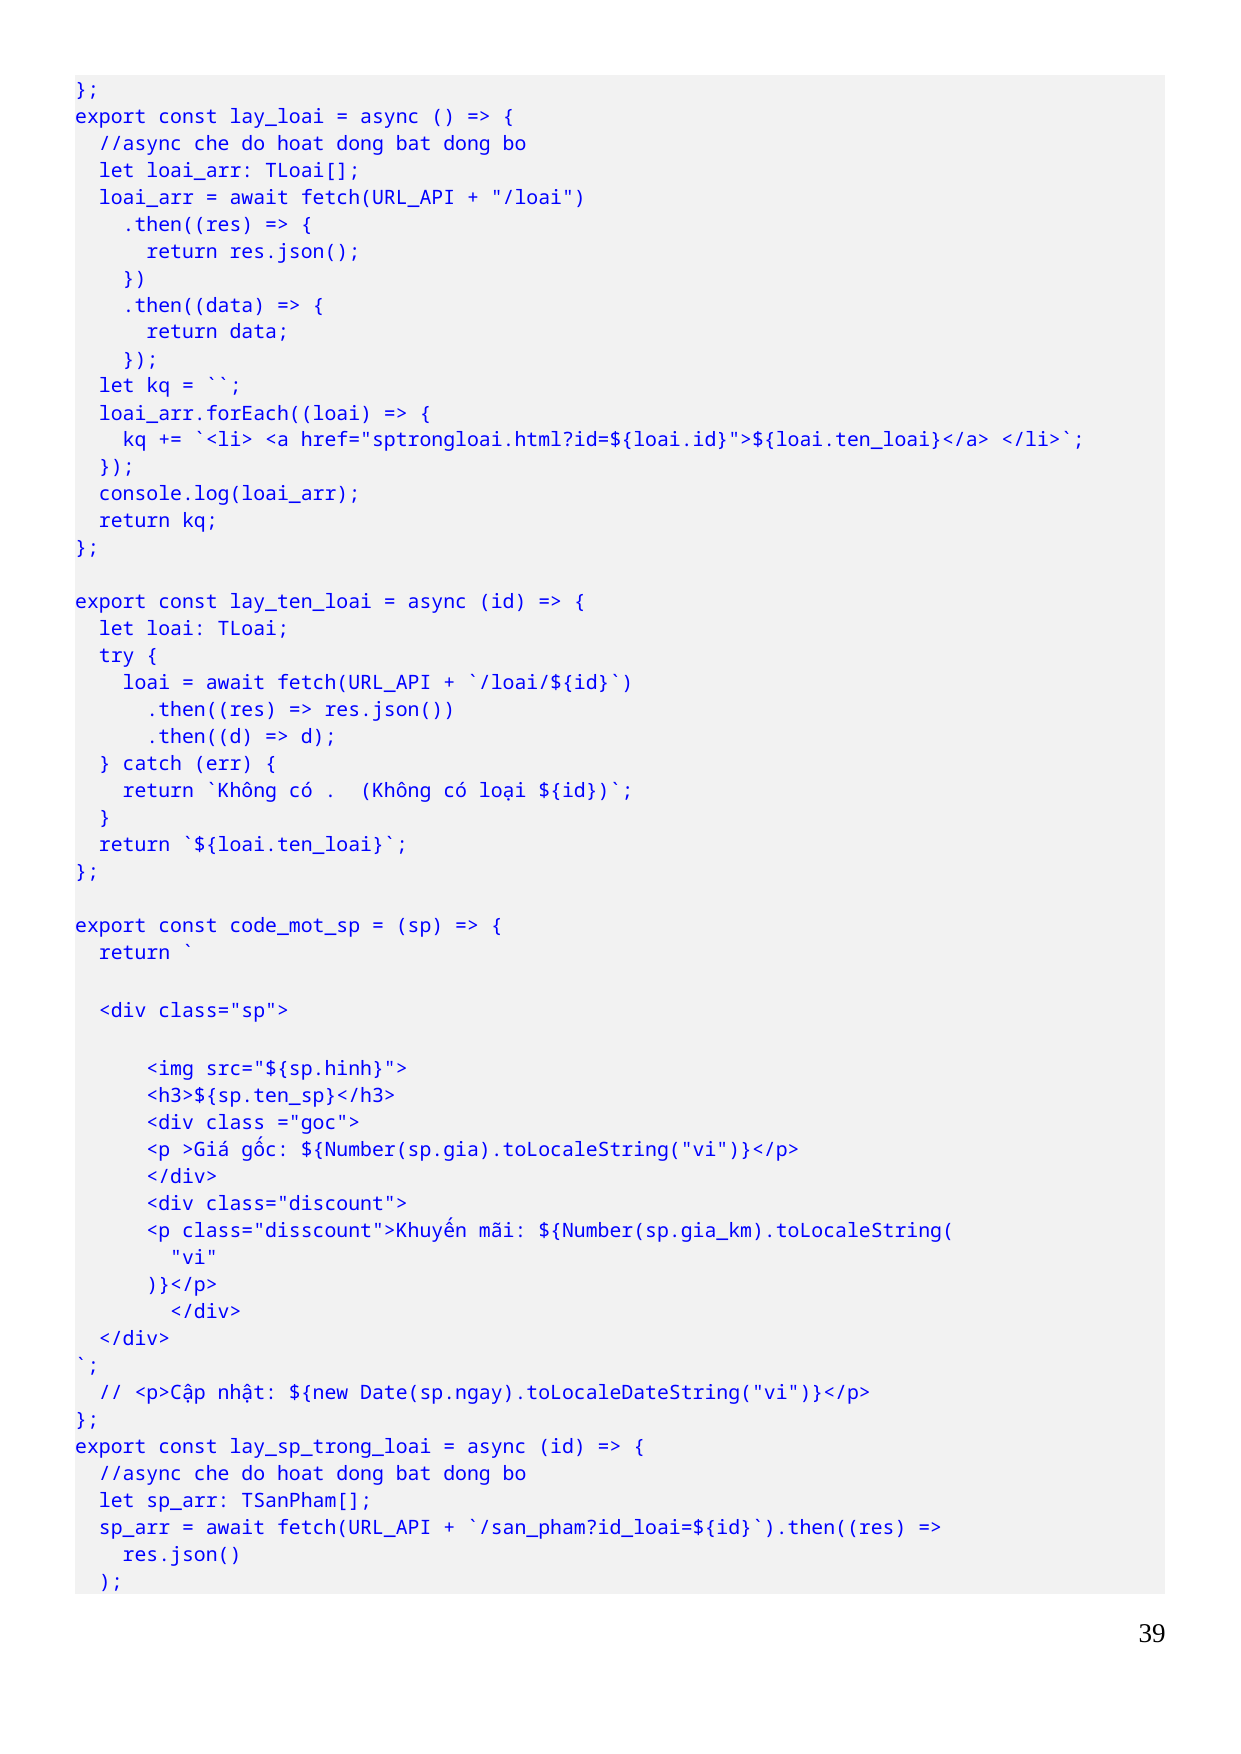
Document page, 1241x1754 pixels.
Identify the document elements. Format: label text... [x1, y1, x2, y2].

text }; [75, 1405, 1165, 1432]
text export const lay_loai = async () => { [75, 102, 1165, 129]
text loai_arr.forEach((loai) => { [75, 399, 1165, 426]
text <h3>${sp.ten_sp}</h3> [75, 1082, 1165, 1108]
text ); [75, 1567, 1165, 1594]
text let sp_arr: TSanPham[]; [75, 1486, 1165, 1513]
text loai_arr = await fetch(URL_API + "/loai") [75, 183, 1165, 210]
text <div class="discount"> [75, 1189, 1165, 1216]
text </div> [75, 1162, 1165, 1189]
text <div class="sp"> [75, 996, 1165, 1023]
text } [75, 803, 1165, 830]
text console.log(loai_arr); [75, 480, 1165, 507]
text `; [75, 1351, 1165, 1378]
text }; [75, 857, 1165, 884]
text // <p>Cập nhật: ${new Date(sp.ngay).toLocaleDateString("vi")}</p> [75, 1378, 1165, 1405]
text } catch (err) { [75, 749, 1165, 776]
text //async che do hoat dong bat dong bo [75, 1459, 1165, 1486]
text return res.json(); [75, 237, 1165, 264]
text "vi" [75, 1243, 1165, 1270]
text <p class="disscount">Khuyến mãi: ${Number(sp.gia_km).toLocaleString( [75, 1216, 1165, 1243]
text <img src="${sp.hinh}"> [75, 1054, 1165, 1082]
text loai = await fetch(URL_API + `/loai/${id}`) [75, 668, 1165, 696]
text <p >Giá gốc: ${Number(sp.gia).toLocaleString("vi")}</p> [75, 1136, 1165, 1162]
text return ` [75, 938, 1165, 965]
text <div class ="goc"> [75, 1108, 1165, 1136]
text export const lay_sp_trong_loai = async (id) => { [75, 1432, 1165, 1459]
text )}</p> [75, 1270, 1165, 1297]
text .then((d) => d); [75, 722, 1165, 749]
text kq += `<li> <a href="sptrongloai.html?id=${loai.id}">${loai.ten_loai}</a> </li>`; [75, 426, 1165, 453]
text sp_arr = await fetch(URL_API + `/san_pham?id_loai=${id}`).then((res) => [75, 1513, 1165, 1540]
text export const code_mot_sp = (sp) => { [75, 911, 1165, 938]
text }) [75, 264, 1165, 291]
text .then((res) => { [75, 210, 1165, 237]
text }); [75, 345, 1165, 372]
text .then((data) => { [75, 291, 1165, 318]
text res.json() [75, 1540, 1165, 1567]
text try { [75, 642, 1165, 668]
text }; [75, 75, 1165, 102]
text </div> [75, 1324, 1165, 1351]
text return `${loai.ten_loai}`; [75, 830, 1165, 857]
text </div> [75, 1297, 1165, 1324]
text }; [75, 534, 1165, 561]
text let loai: TLoai; [75, 614, 1165, 642]
text }); [75, 453, 1165, 480]
text return kq; [75, 507, 1165, 534]
text return data; [75, 318, 1165, 345]
text let kq = ``; [75, 372, 1165, 399]
text let loai_arr: TLoai[]; [75, 156, 1165, 183]
text .then((res) => res.json()) [75, 696, 1165, 722]
text return `Không có . (Không có loại ${id})`; [75, 776, 1165, 803]
text export const lay_ten_loai = async (id) => { [75, 588, 1165, 614]
text //async che do hoat dong bat dong bo [75, 129, 1165, 156]
